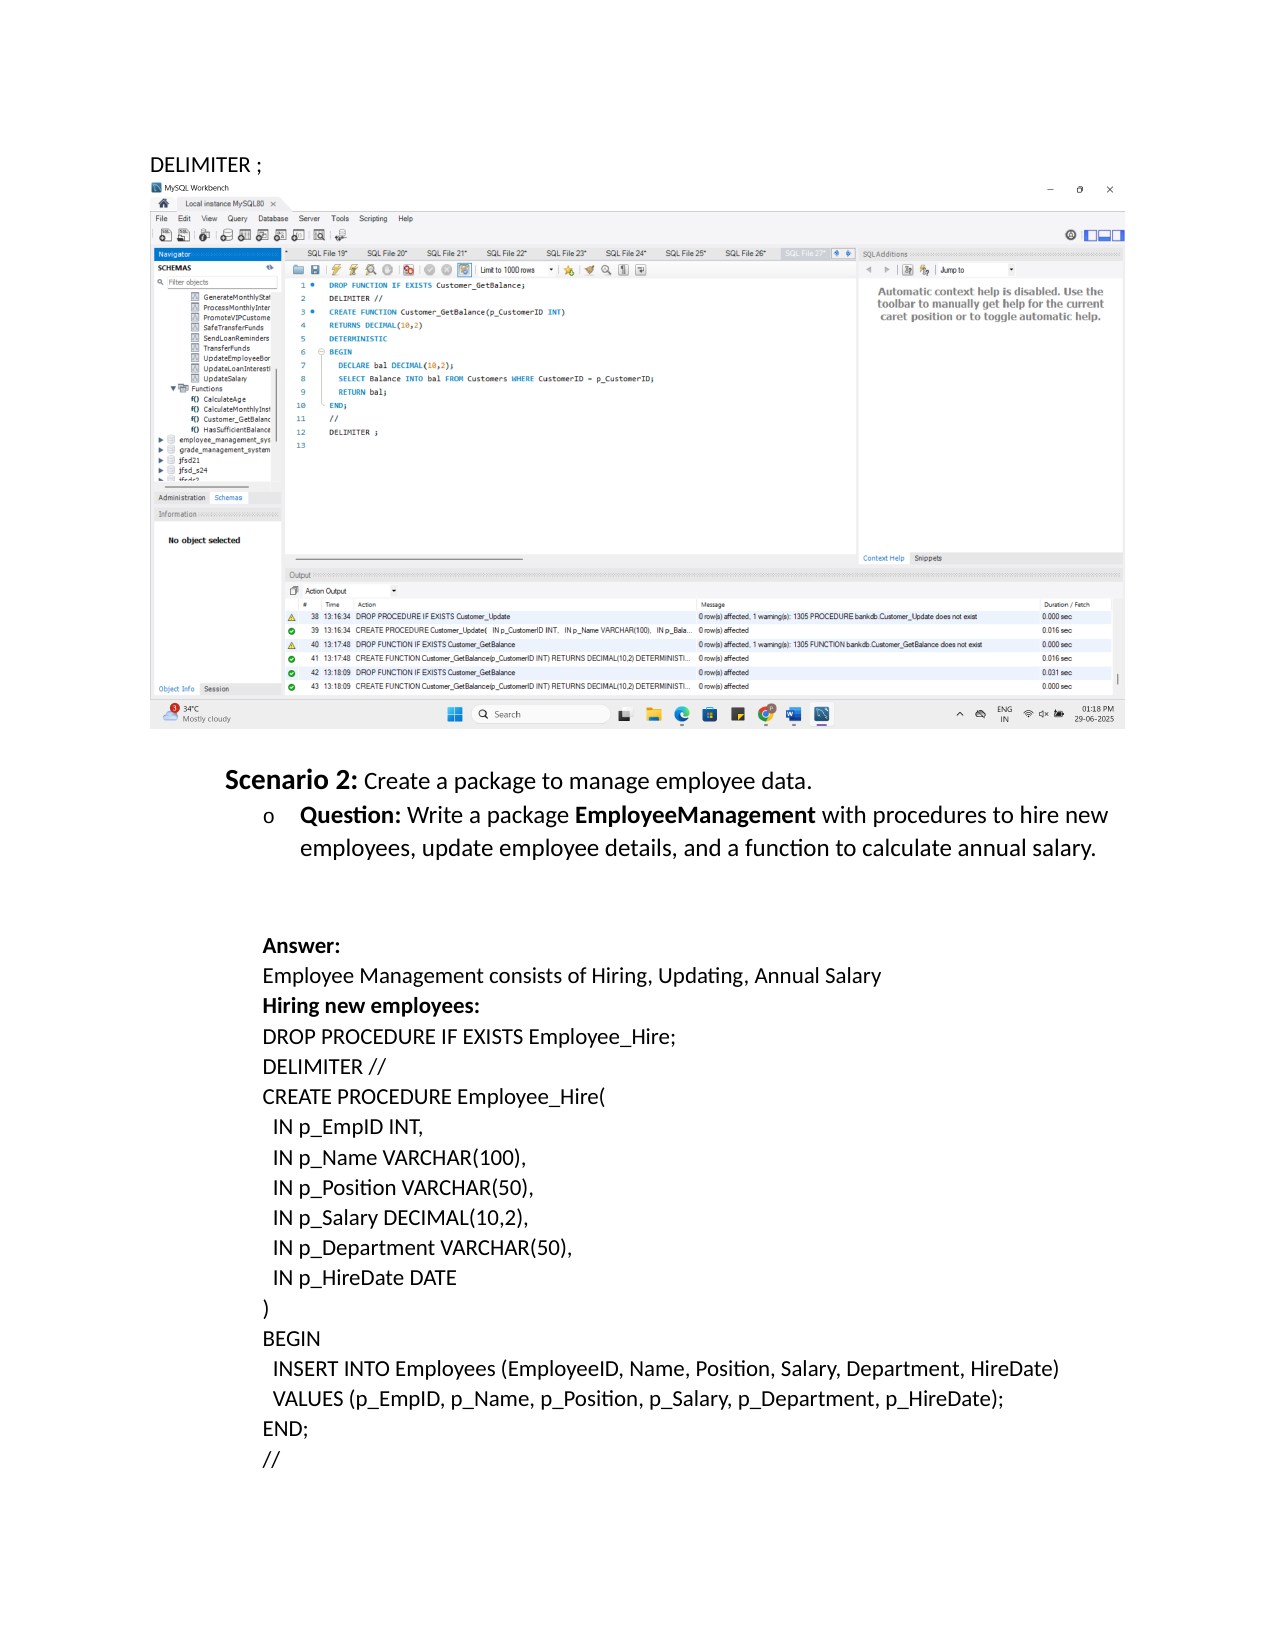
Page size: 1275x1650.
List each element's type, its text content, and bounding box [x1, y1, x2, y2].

text VALUES (p_EmpID, p_Name, p_Position, p_Salary, p_Department, p_HireDate); [262, 1384, 1125, 1412]
text ) [262, 1294, 1125, 1322]
text DELIMITER // [262, 1052, 1125, 1080]
text END; [262, 1414, 1125, 1442]
text IN p_Department VARCHAR(50), [262, 1233, 1125, 1261]
text // [262, 1445, 1125, 1473]
text Employee Management consists of Hiring, Updating, Annual Salary [262, 961, 1125, 989]
text Hiring new employees: [262, 992, 1125, 1019]
text IN p_HireDate DATE [262, 1263, 1125, 1291]
text IN p_EmpID INT, [262, 1112, 1125, 1140]
text INSERT INTO Employees (EmployeeID, Name, Position, Salary, Department, HireDate) [262, 1354, 1125, 1382]
text BEGIN [262, 1324, 1125, 1352]
text CREATE PROCEDURE Employee_Hire( [262, 1082, 1125, 1110]
text DROP PROCEDURE IF EXISTS Employee_Hire; [262, 1022, 1125, 1050]
text IN p_Salary DECIMAL(10,2), [262, 1203, 1125, 1231]
list Question: Write a package EmployeeManagement with procedures to hire new employees, update employee details, and a function to calculate annual salary. [262, 799, 1125, 863]
text DELIMITER ; [150, 150, 1125, 178]
text IN p_Position VARCHAR(50), [262, 1173, 1125, 1201]
text Answer: [262, 931, 1125, 959]
text IN p_Name VARCHAR(100), [262, 1143, 1125, 1171]
picture [150, 180, 1125, 729]
text Scenario 2: Create a package to manage employee data. [225, 761, 1125, 797]
